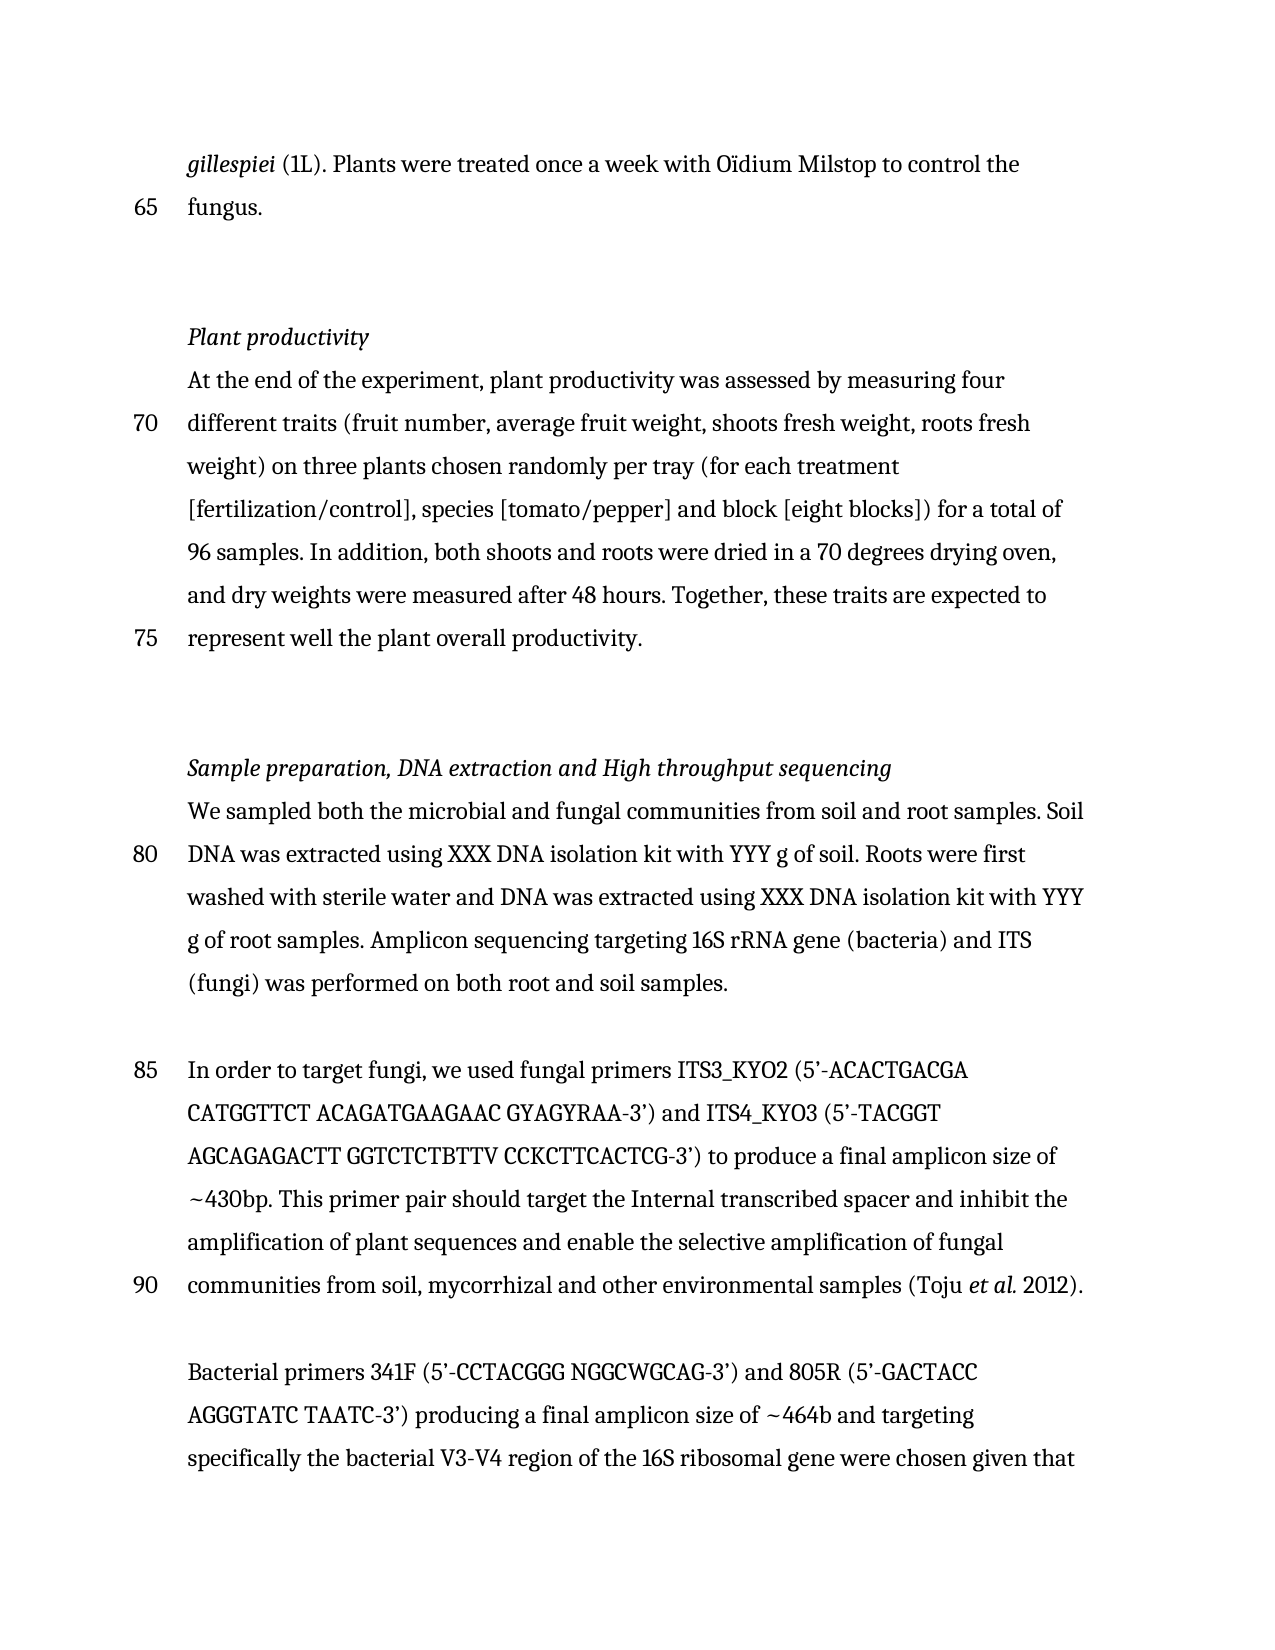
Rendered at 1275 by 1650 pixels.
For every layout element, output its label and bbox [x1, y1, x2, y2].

text [187, 150, 1088, 1472]
